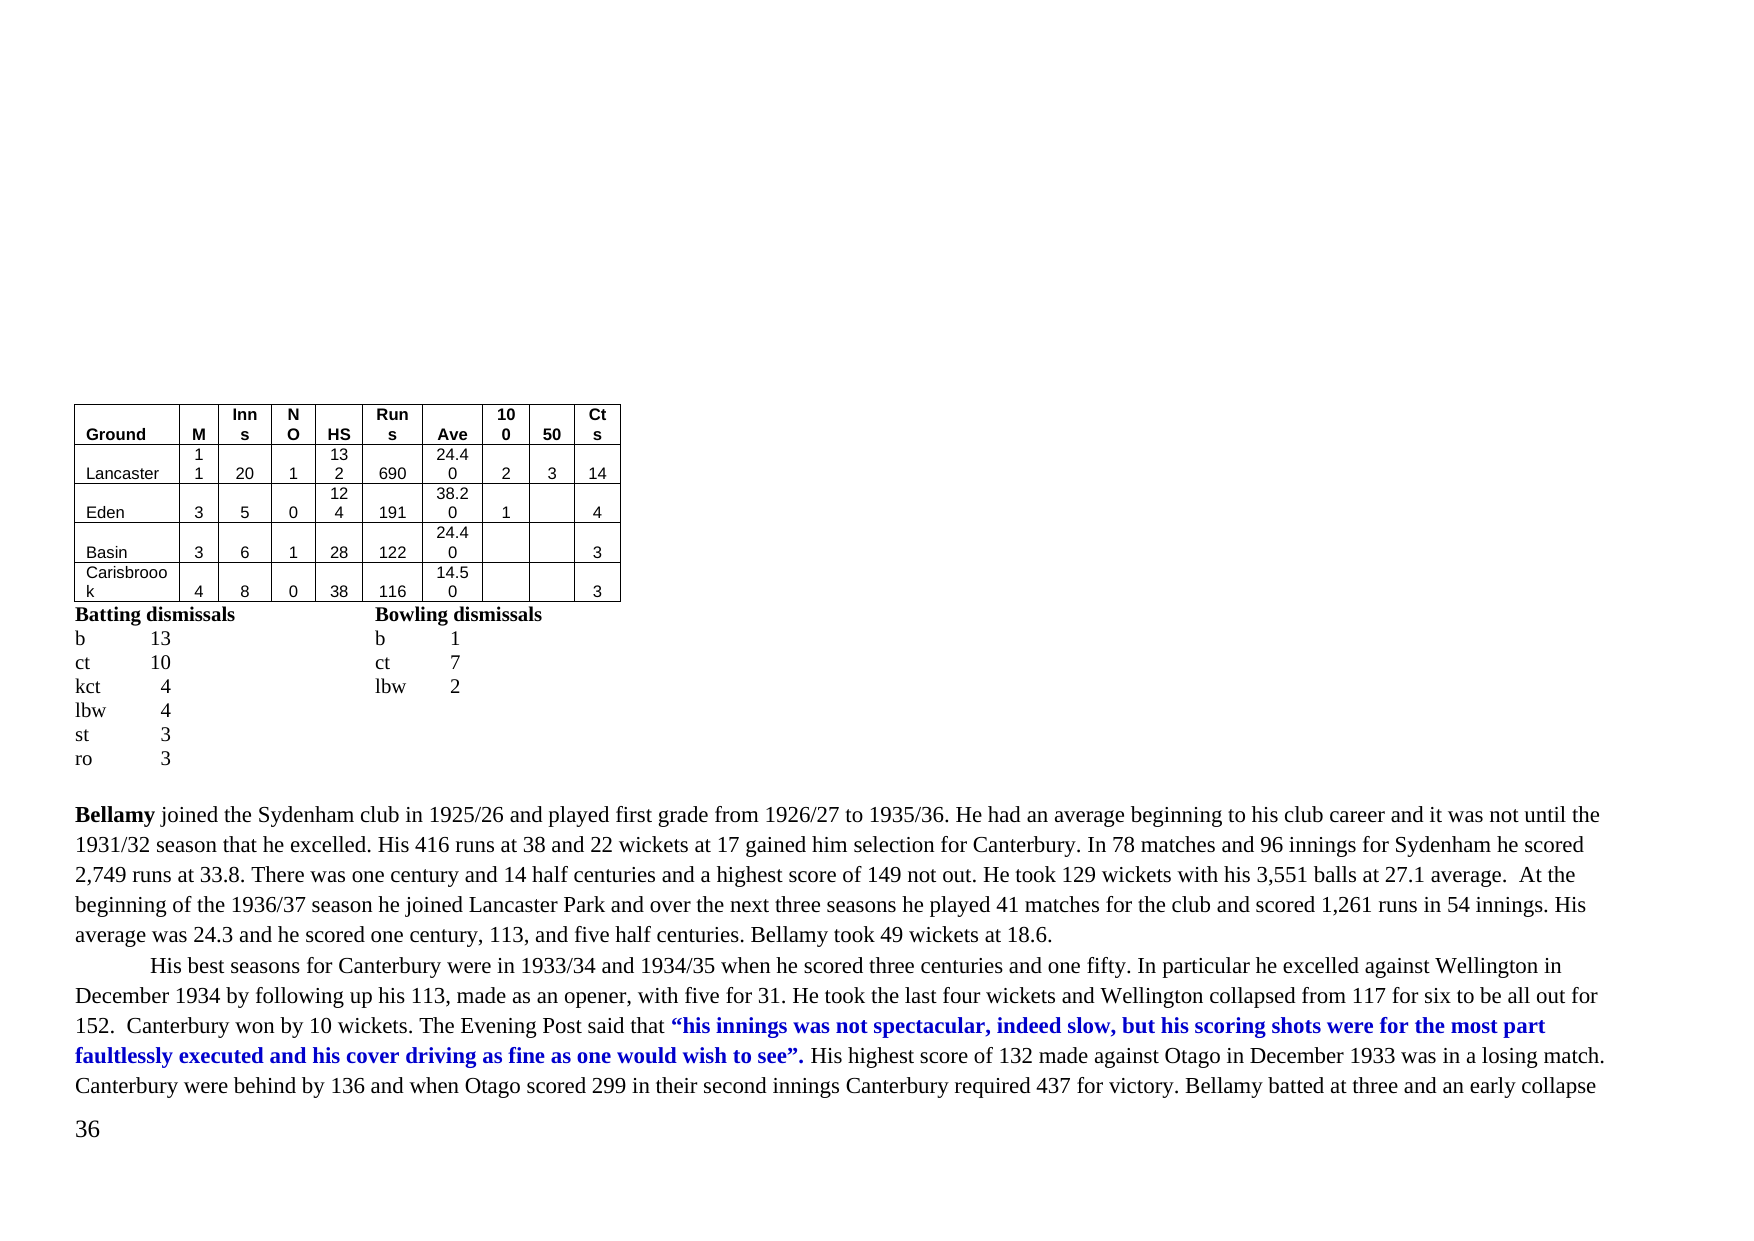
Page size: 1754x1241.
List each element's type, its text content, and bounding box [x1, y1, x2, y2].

text lbw 4 [75, 698, 1654, 722]
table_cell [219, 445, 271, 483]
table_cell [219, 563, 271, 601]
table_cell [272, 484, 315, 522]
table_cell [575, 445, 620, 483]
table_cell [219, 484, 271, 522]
text ro 3 [75, 746, 1654, 770]
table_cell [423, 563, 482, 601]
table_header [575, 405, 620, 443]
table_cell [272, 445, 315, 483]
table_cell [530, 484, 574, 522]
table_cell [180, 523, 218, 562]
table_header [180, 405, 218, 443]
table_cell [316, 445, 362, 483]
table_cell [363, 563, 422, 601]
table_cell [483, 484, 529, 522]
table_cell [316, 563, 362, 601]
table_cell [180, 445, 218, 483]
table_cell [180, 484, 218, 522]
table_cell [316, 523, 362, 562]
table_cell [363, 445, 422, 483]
text st 3 [75, 722, 1654, 746]
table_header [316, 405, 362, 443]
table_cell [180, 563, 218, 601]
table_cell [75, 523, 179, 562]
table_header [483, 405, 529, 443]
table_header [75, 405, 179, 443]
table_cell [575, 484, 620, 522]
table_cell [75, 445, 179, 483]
text 152. Canterbury won by 10 wickets. The Evening Post said that “his innings was not spectacular, indeed slow, but his scoring shots were for the most part [75, 1012, 1654, 1038]
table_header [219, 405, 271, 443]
text ct 10 ct 7 [75, 650, 1654, 674]
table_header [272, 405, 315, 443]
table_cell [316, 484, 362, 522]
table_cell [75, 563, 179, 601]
text faultlessly executed and his cover driving as fine as one would wish to see”. His highest score of 132 made against Otago in December 1933 was in a losing match. Canterbury were behind by 136 and when Otago scored 299 in their second innings Canterbury required 437 for victory. Bellamy batted at three and an early collapse [75, 1042, 1654, 1099]
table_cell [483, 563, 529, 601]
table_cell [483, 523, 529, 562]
text 2,749 runs at 33.8. There was one century and 14 half centuries and a highest score of 149 not out. He took 129 wickets with his 3,551 balls at 27.1 average. At the beginning of the 1936/37 season he joined Lancaster Park and over the next three seasons he played 41 matches for the club and scored 1,261 runs in 54 innings. His average was 24.3 and he scored one century, 113, and five half centuries. Bellamy took 49 wickets at 18.6. [75, 861, 1654, 948]
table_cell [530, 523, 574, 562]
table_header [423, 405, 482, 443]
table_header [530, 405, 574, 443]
text kct 4 lbw 2 [75, 674, 1654, 698]
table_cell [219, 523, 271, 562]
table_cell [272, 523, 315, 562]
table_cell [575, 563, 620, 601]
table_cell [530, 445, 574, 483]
text b 13 b 1 [75, 626, 1654, 650]
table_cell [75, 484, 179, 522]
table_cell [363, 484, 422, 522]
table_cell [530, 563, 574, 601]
text Batting dismissals Bowling dismissals [75, 602, 1654, 626]
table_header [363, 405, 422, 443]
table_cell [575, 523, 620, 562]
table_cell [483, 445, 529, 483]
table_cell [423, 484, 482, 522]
text His best seasons for Canterbury were in 1933/34 and 1934/35 when he scored three centuries and one fifty. In particular he excelled against Wellington in December 1934 by following up his 113, made as an opener, with five for 31. He took the last four wickets and Wellington collapsed from 117 for six to be all out for [75, 952, 1654, 1008]
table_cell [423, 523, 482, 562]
text Bellamy joined the Sydenham club in 1925/26 and played first grade from 1926/27 to 1935/36. He had an average beginning to his club career and it was not until the 1931/32 season that he excelled. His 416 runs at 38 and 22 wickets at 17 gained him selection for Canterbury. In 78 matches and 96 innings for Sydenham he scored [75, 801, 1654, 857]
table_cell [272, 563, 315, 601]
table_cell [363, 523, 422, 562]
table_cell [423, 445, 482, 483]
